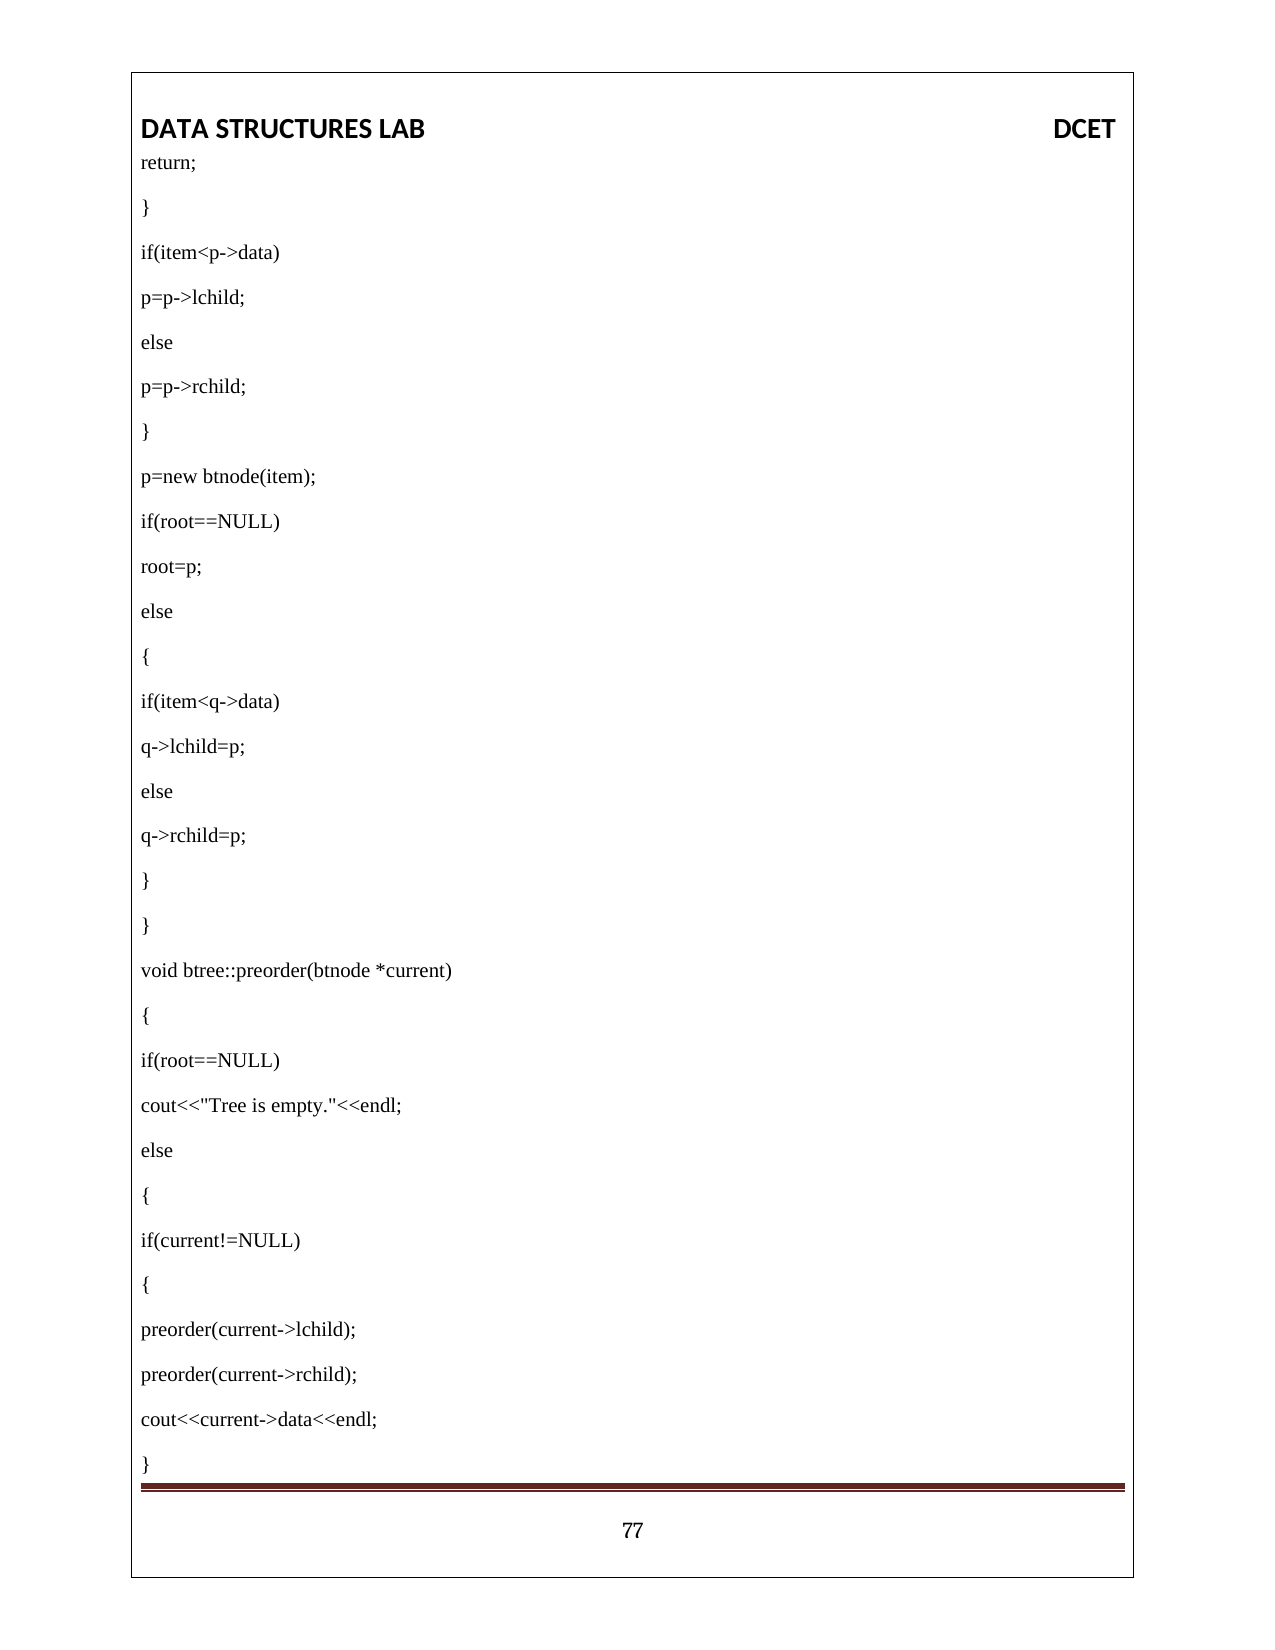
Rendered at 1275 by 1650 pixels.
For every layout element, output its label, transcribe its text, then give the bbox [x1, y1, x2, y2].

text p=p->rchild; [141, 374, 1125, 398]
text else [141, 329, 1125, 354]
text p=new btnode(item); [141, 464, 1125, 488]
text else [141, 599, 1125, 623]
text p=p->lchild; [141, 285, 1125, 309]
text else [141, 778, 1125, 803]
text q->rchild=p; [141, 823, 1125, 847]
text { [141, 1183, 1125, 1207]
text root=p; [141, 554, 1125, 578]
text { [141, 1003, 1125, 1027]
text q->lchild=p; [141, 734, 1125, 758]
text cout<<"Tree is empty."<<endl; [141, 1093, 1125, 1117]
text { [141, 1272, 1125, 1296]
text { [141, 644, 1125, 668]
text } [141, 913, 1125, 937]
text return; [141, 150, 1125, 174]
text void btree::preorder(btnode *current) [141, 958, 1125, 982]
text if(current!=NULL) [141, 1227, 1125, 1252]
text else [141, 1138, 1125, 1162]
text } [141, 195, 1125, 219]
text cout<<current->data<<endl; [141, 1407, 1125, 1431]
text if(root==NULL) [141, 509, 1125, 533]
text } [141, 419, 1125, 443]
text if(item<q->data) [141, 689, 1125, 713]
text } [141, 868, 1125, 892]
text } [141, 1452, 1125, 1476]
text if(item<p->data) [141, 240, 1125, 264]
text preorder(current->lchild); [141, 1317, 1125, 1341]
text if(root==NULL) [141, 1048, 1125, 1072]
text preorder(current->rchild); [141, 1362, 1125, 1386]
